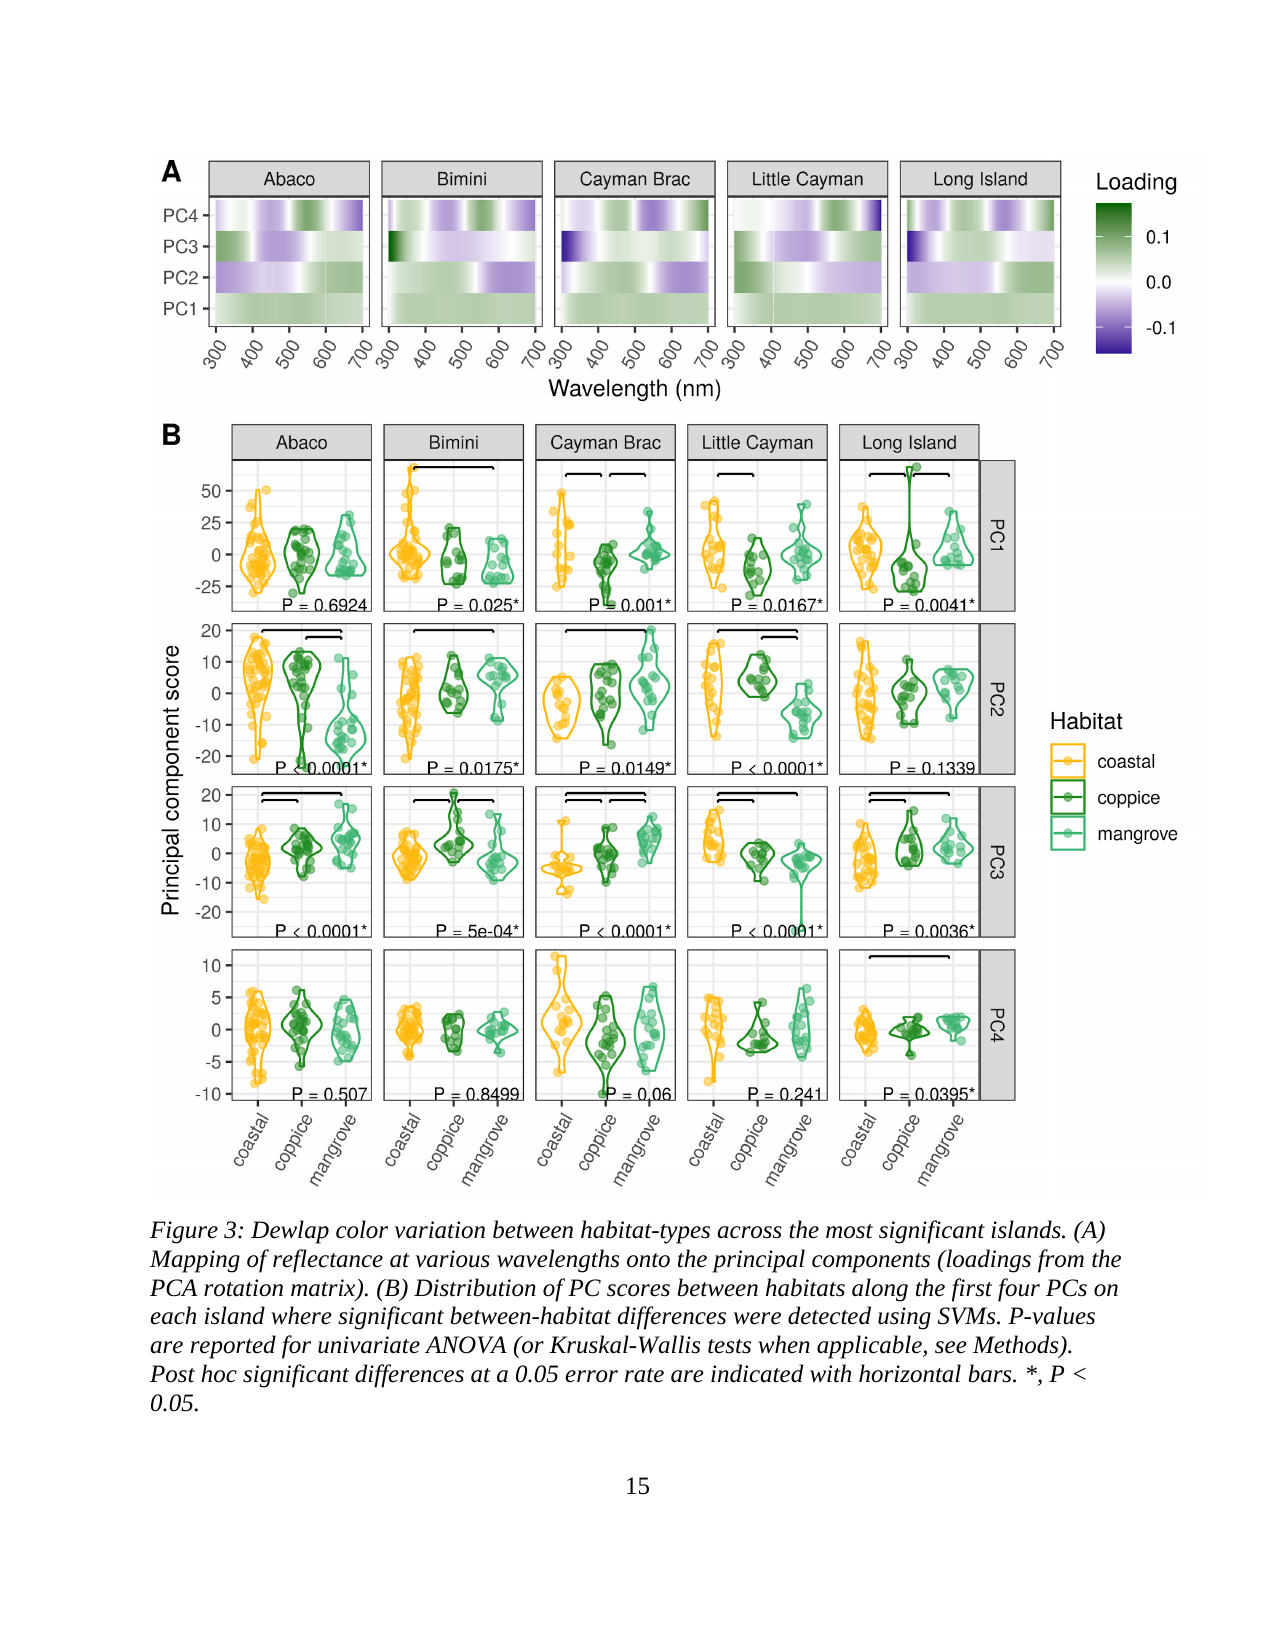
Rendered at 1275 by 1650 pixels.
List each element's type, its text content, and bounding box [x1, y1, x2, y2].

picture [150, 150, 1203, 1203]
text Figure 3: Dewlap color variation between habitat-types across the most significant islands. (A) Mapping of reflectance at various wavelengths onto the principal components (loadings from the PCA rotation matrix). (B) Distribution of PC scores between habitats along the first four PCs on each island where significant between-habitat differences were detected using SVMs. P-values are reported for univariate ANOVA (or Kruskal-Wallis tests when applicable, see Methods). Post hoc significant differences at a 0.05 error rate are indicated with horizontal bars. *, P < 0.05. [150, 1215, 1125, 1416]
